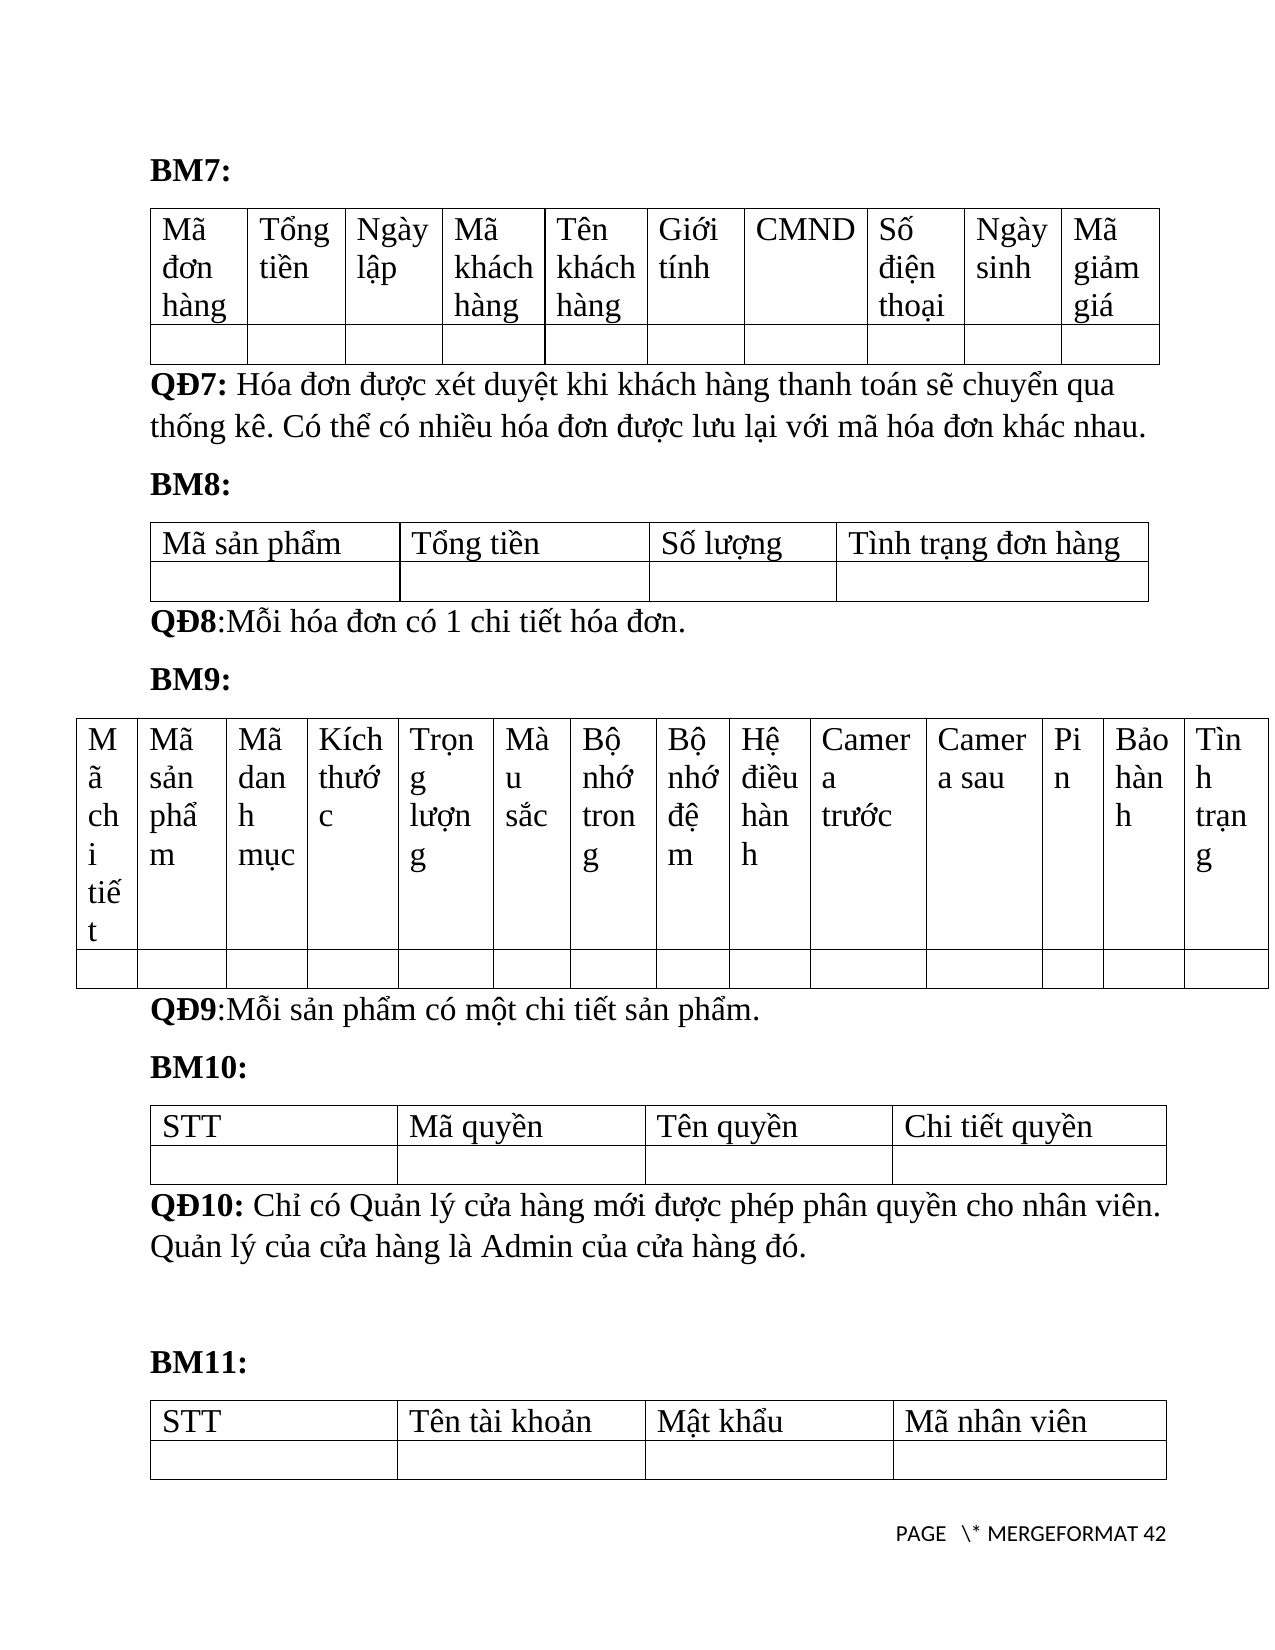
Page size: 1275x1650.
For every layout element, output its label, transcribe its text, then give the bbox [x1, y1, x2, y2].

table_header Mã khách hàng [443, 209, 544, 324]
text QĐ7: Hóa đơn được xét duyệt khi khách hàng thanh toán sẽ chuyển qua thống kê. Có thể có nhiều hóa đơn được lưu lại với mã hóa đơn khác nhau. [150, 364, 1167, 444]
table_header Màu sắc [494, 719, 570, 949]
table_cell [965, 325, 1061, 363]
table_header Tên tài khoản [398, 1401, 645, 1440]
table_cell [248, 325, 345, 363]
table_cell [546, 325, 647, 363]
table_cell [401, 562, 649, 601]
table_cell [648, 325, 744, 363]
table_header Tên quyền [646, 1106, 892, 1144]
table_header Mã chi tiết [77, 719, 137, 949]
table_cell [227, 950, 307, 988]
table_cell [346, 325, 442, 363]
table_cell [730, 950, 810, 988]
table_header Mã nhân viên [894, 1401, 1166, 1440]
table_header Camera sau [927, 719, 1042, 949]
table_cell [894, 1441, 1166, 1479]
table_cell [398, 1146, 645, 1184]
table_header STT [151, 1401, 397, 1440]
text QĐ8:Mỗi hóa đơn có 1 chi tiết hóa đơn. [150, 602, 1167, 640]
table_header Trọng lượng [399, 719, 493, 949]
table_header Tình trạng [1185, 719, 1268, 949]
table_cell [1104, 950, 1184, 988]
table_header Mã sản phẩm [151, 523, 399, 561]
table_cell [1043, 950, 1103, 988]
table_cell [443, 325, 544, 363]
table_header Kích thước [308, 719, 398, 949]
table_header Bộ nhớ đệm [657, 719, 729, 949]
text BM8: [150, 464, 1167, 502]
table_header Pin [1043, 719, 1103, 949]
table_cell [650, 562, 836, 601]
table_header Tên khách hàng [546, 209, 647, 324]
table_cell [151, 1146, 397, 1184]
table_header STT [151, 1106, 397, 1144]
table_cell [893, 1146, 1166, 1184]
table_header Tình trạng đơn hàng [837, 523, 1148, 561]
text BM9: [150, 660, 1167, 698]
table_cell [927, 950, 1042, 988]
table_header Camera trước [811, 719, 926, 949]
table_cell [151, 562, 399, 601]
table_cell [745, 325, 867, 363]
table_header Mã quyền [398, 1106, 645, 1144]
text QĐ9:Mỗi sản phẩm có một chi tiết sản phẩm. [150, 989, 1167, 1027]
table_cell [494, 950, 570, 988]
table_header Bảo hành [1104, 719, 1184, 949]
text QĐ10: Chỉ có Quản lý cửa hàng mới được phép phân quyền cho nhân viên. Quản lý của cửa hàng là Admin của cửa hàng đó. [150, 1185, 1167, 1265]
table_header Tổng tiền [248, 209, 345, 324]
table_header Mật khẩu [646, 1401, 893, 1440]
table_cell [657, 950, 729, 988]
text BM7: [150, 150, 1167, 188]
table_header Bộ nhớ trong [571, 719, 656, 949]
table_cell [571, 950, 656, 988]
table_header Giới tính [648, 209, 744, 324]
table_header Mã đơn hàng [151, 209, 247, 324]
table_cell [138, 950, 226, 988]
table_header Mã giảm giá [1062, 209, 1159, 324]
table_cell [308, 950, 398, 988]
table_header Chi tiết quyền [893, 1106, 1166, 1144]
table_header Ngày sinh [965, 209, 1061, 324]
table_cell [77, 950, 137, 988]
table_header Mã danh mục [227, 719, 307, 949]
table_cell [868, 325, 964, 363]
table_header Ngày lập [346, 209, 442, 324]
table_header Hệ điều hành [730, 719, 810, 949]
text BM10: [150, 1047, 1167, 1086]
table_cell [811, 950, 926, 988]
table_cell [837, 562, 1148, 601]
table_cell [646, 1441, 893, 1479]
table_header Tổng tiền [401, 523, 649, 561]
table_header Số điện thoại [868, 209, 964, 324]
table_cell [1185, 950, 1268, 988]
table_header CMND [745, 209, 867, 324]
table_cell [646, 1146, 892, 1184]
table_cell [151, 1441, 397, 1479]
table_header Mã sản phẩm [138, 719, 226, 949]
text BM11: [150, 1342, 1167, 1381]
table_cell [1062, 325, 1159, 363]
table_cell [399, 950, 493, 988]
table_header Số lượng [650, 523, 836, 561]
table_cell [398, 1441, 645, 1479]
table_cell [151, 325, 247, 363]
